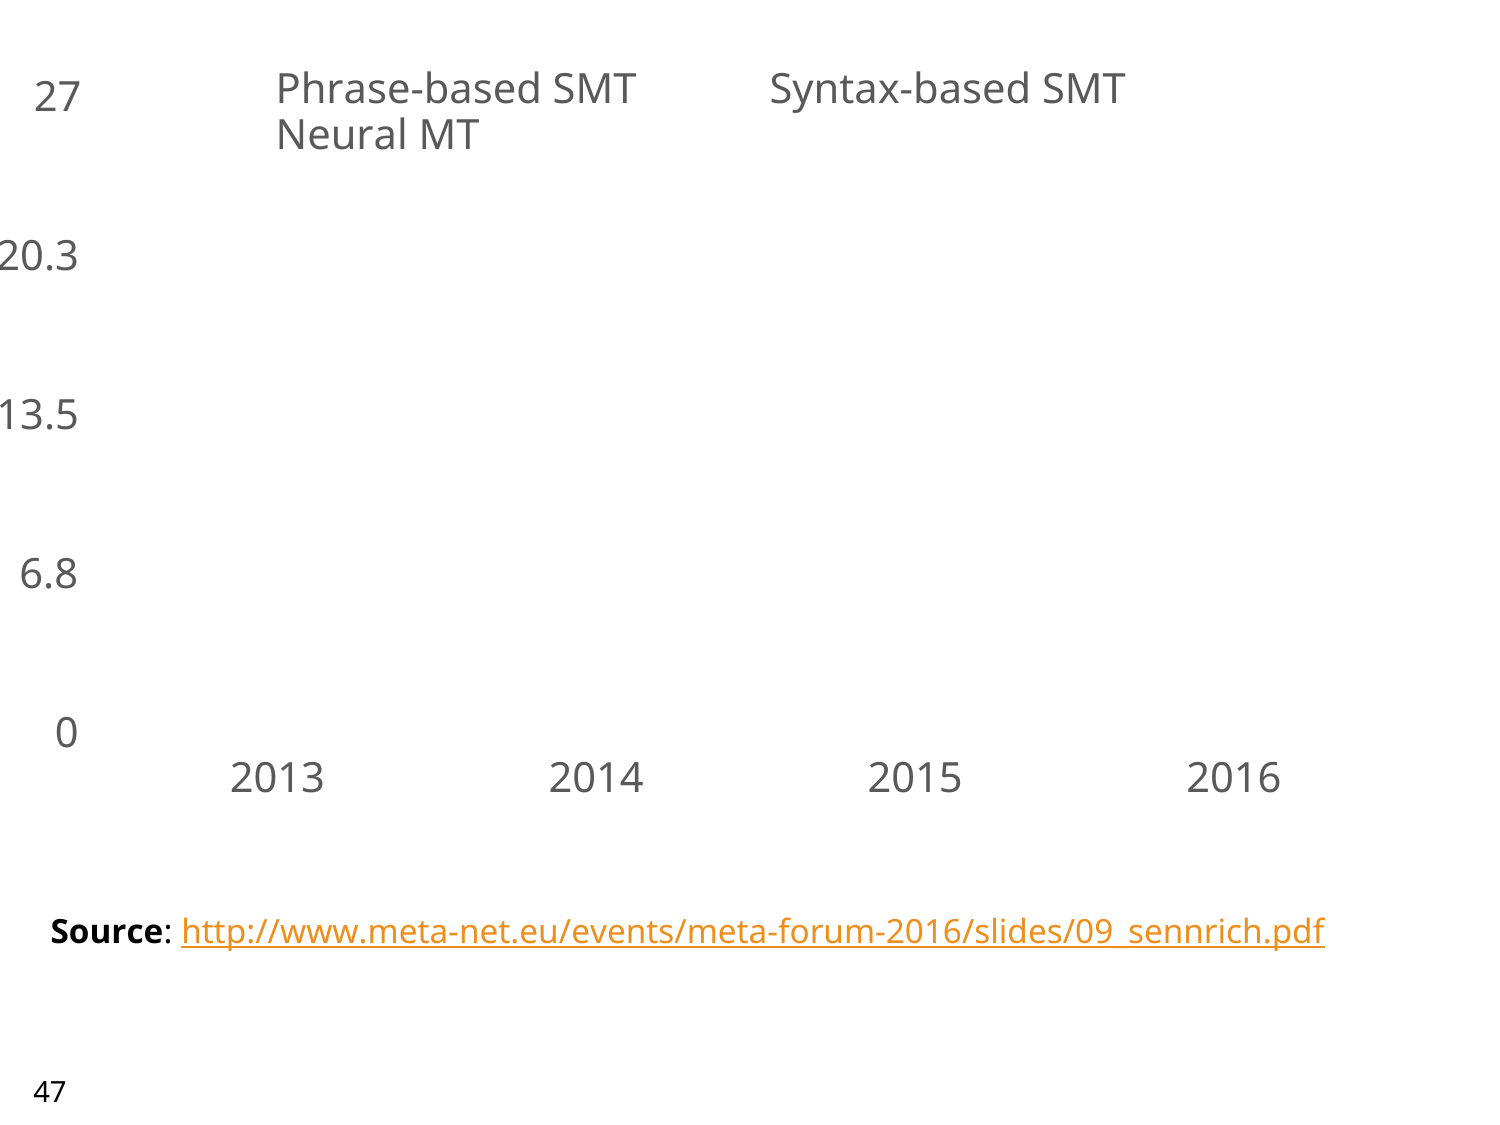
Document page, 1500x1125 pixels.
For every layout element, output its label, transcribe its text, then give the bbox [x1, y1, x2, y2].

text Source: http://www.meta-net.eu/events/meta-forum-2016/slides/09_sennrich.pdf [50, 908, 1443, 953]
